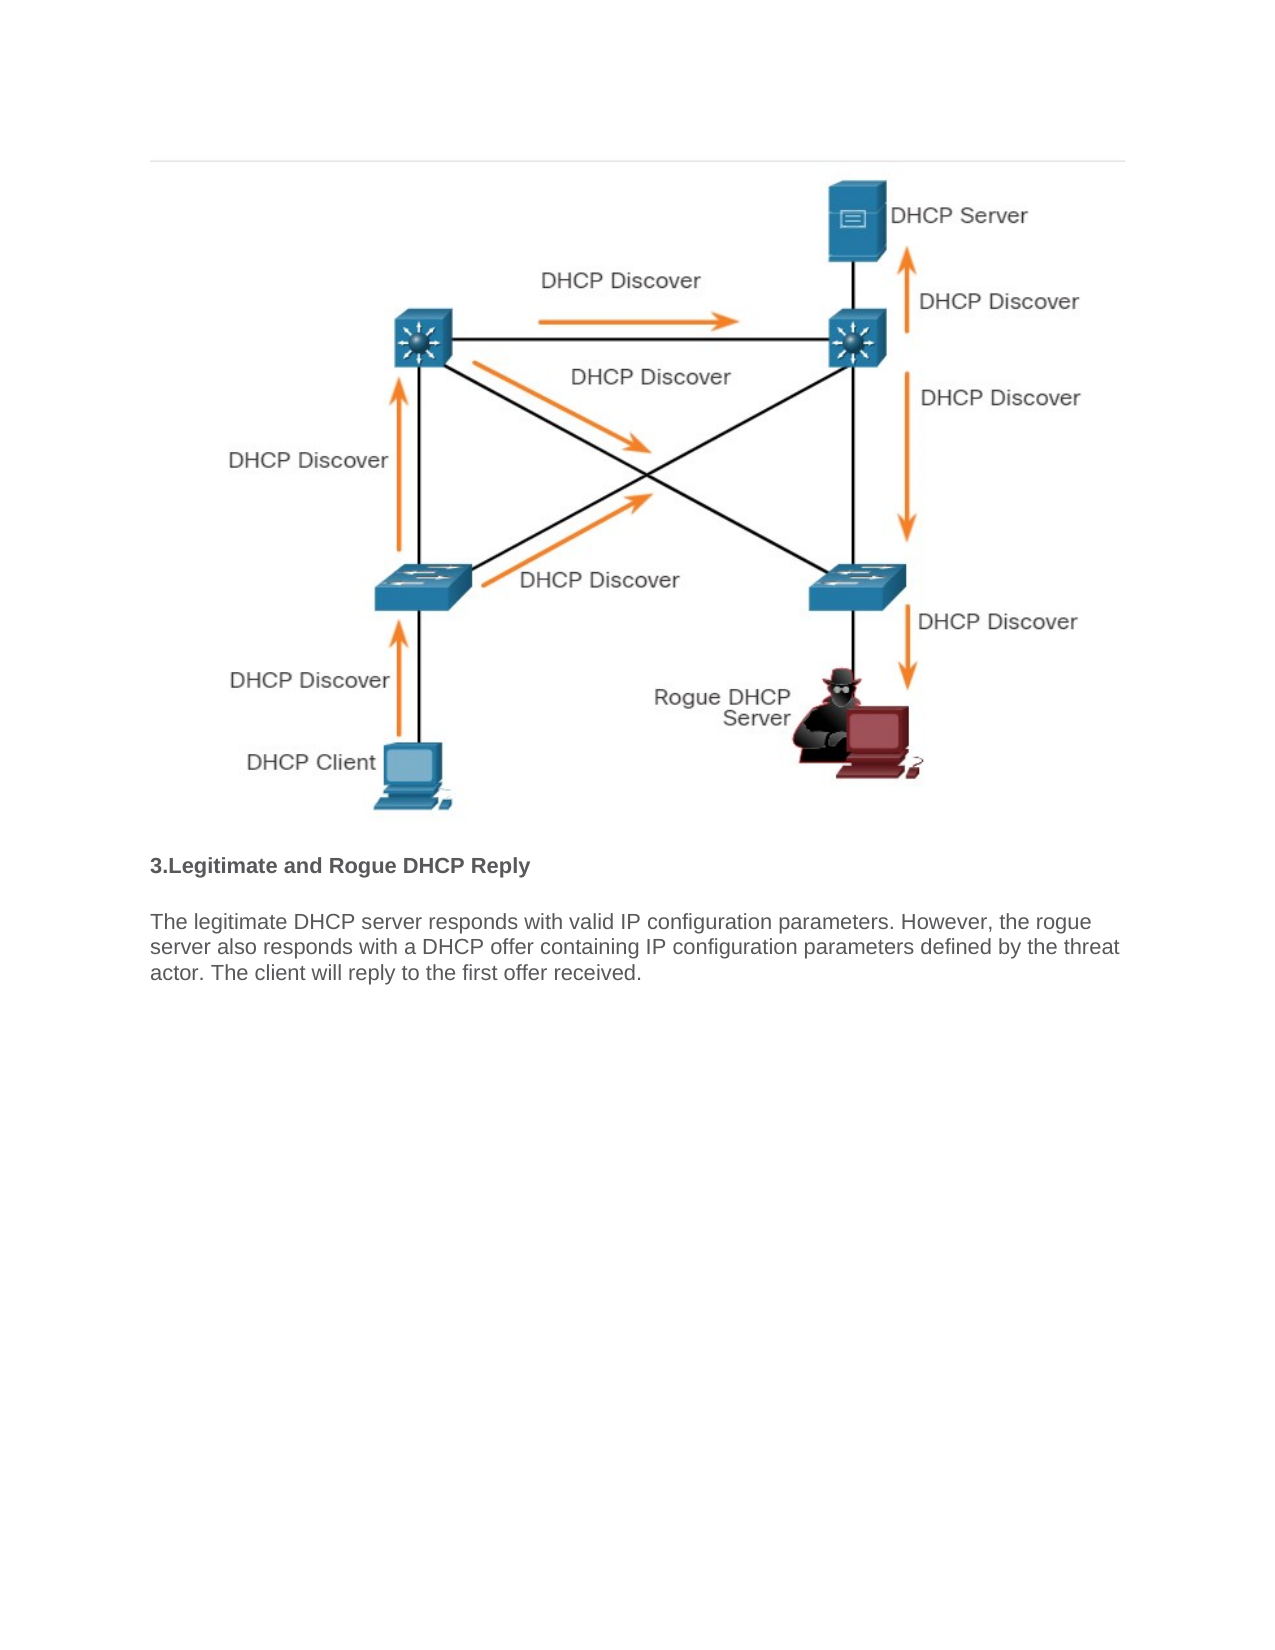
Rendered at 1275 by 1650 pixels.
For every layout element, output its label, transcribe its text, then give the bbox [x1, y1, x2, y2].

text 3.Legitimate and Rogue DHCP Reply [150, 852, 1125, 878]
text The legitimate DHCP server responds with valid IP configuration parameters. However, the rogue server also responds with a DHCP offer containing IP configuration parameters defined by the threat actor. The client will reply to the first offer received. [150, 909, 1125, 984]
picture [150, 150, 1125, 822]
